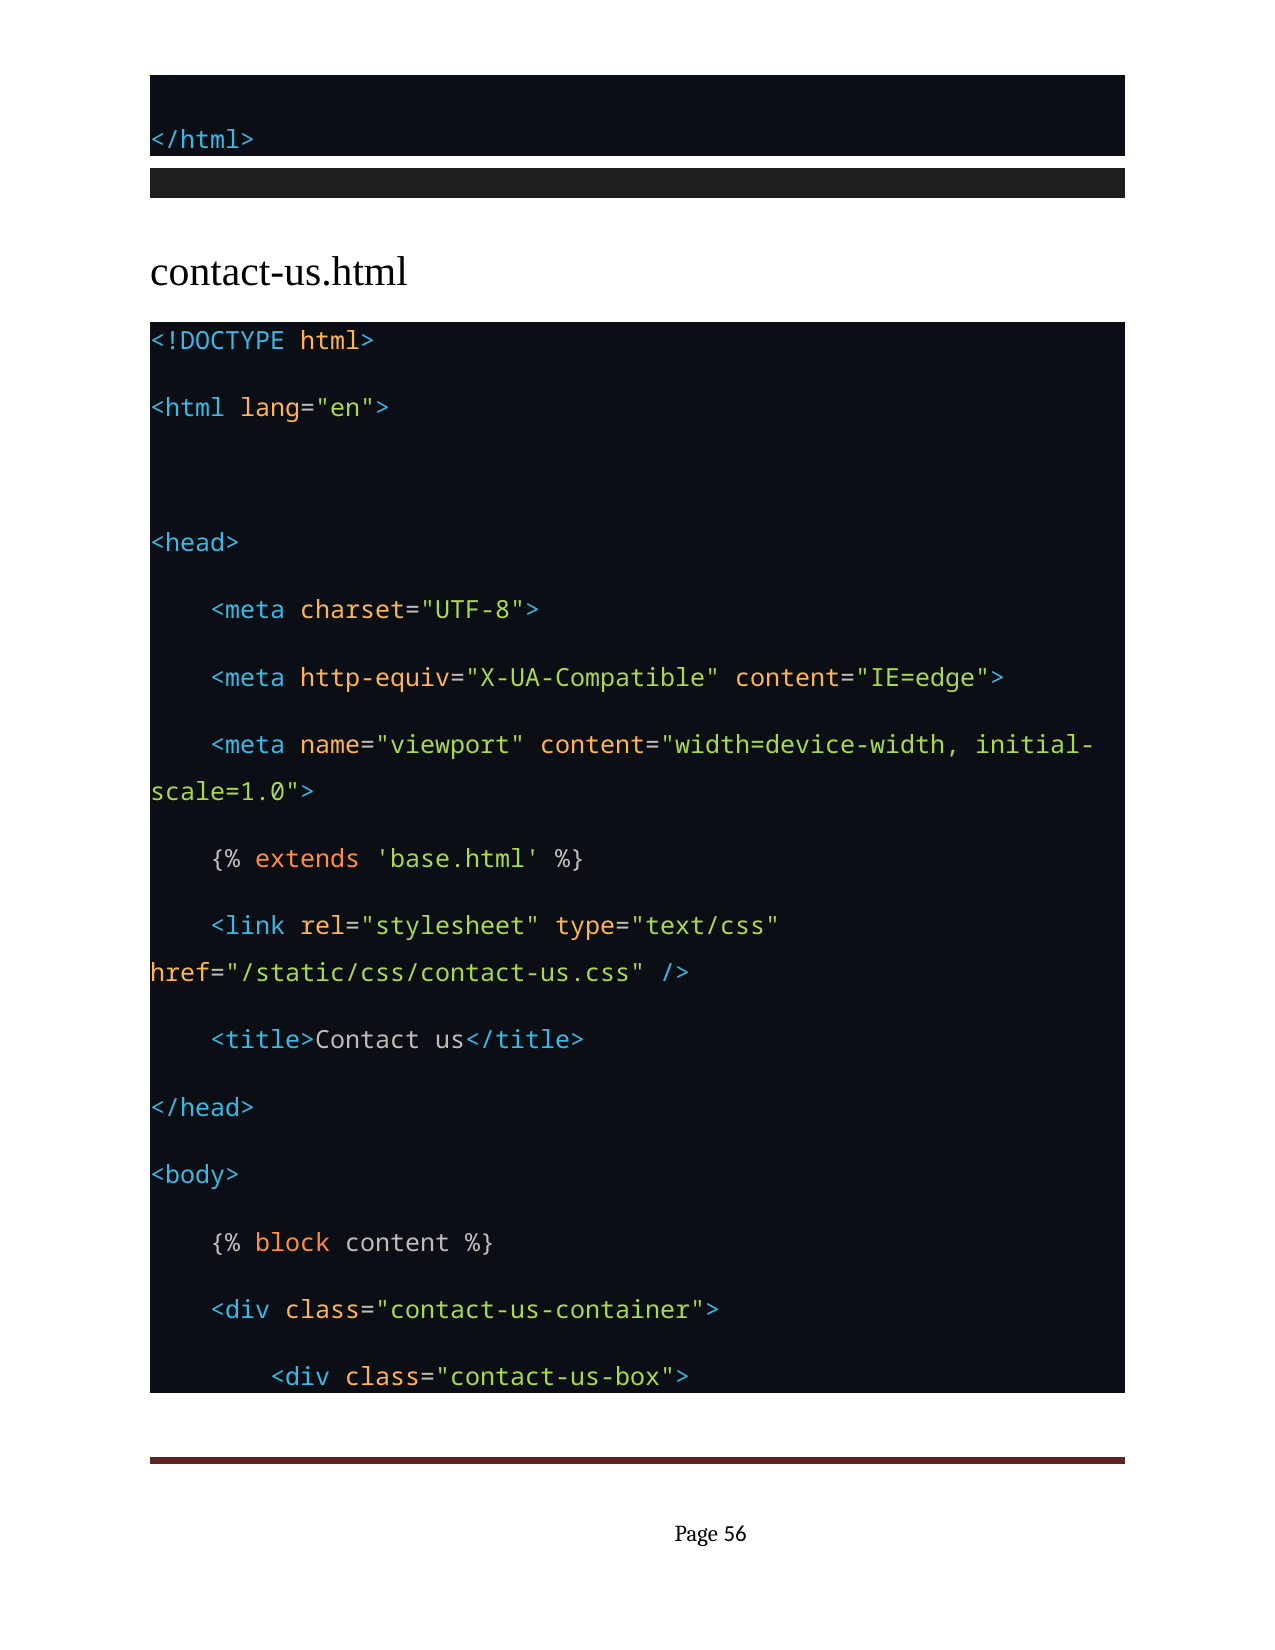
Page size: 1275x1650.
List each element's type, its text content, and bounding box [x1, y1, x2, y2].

text <div class="contact-us-container"> [150, 1292, 1125, 1326]
text <html lang="en"> [150, 390, 1125, 424]
text </head> [150, 1089, 1125, 1123]
text </html> [150, 122, 1125, 156]
text <title>Contact us</title> [150, 1022, 1125, 1056]
text contact-us.html [150, 246, 1125, 294]
text <body> [150, 1157, 1125, 1191]
text <meta charset="UTF-8"> [150, 592, 1125, 626]
text <!DOCTYPE html> [150, 322, 1125, 356]
text <meta name="viewport" content="width=device-width, initial-scale=1.0"> [150, 727, 1125, 807]
text <meta http-equiv="X-UA-Compatible" content="IE=edge"> [150, 659, 1125, 693]
text {% block content %} [150, 1224, 1125, 1258]
text <div class="contact-us-box"> [150, 1359, 1125, 1393]
text <link rel="stylesheet" type="text/css" href="/static/css/contact-us.css" /> [150, 908, 1125, 989]
text <head> [150, 524, 1125, 558]
text {% extends 'base.html' %} [150, 841, 1125, 875]
